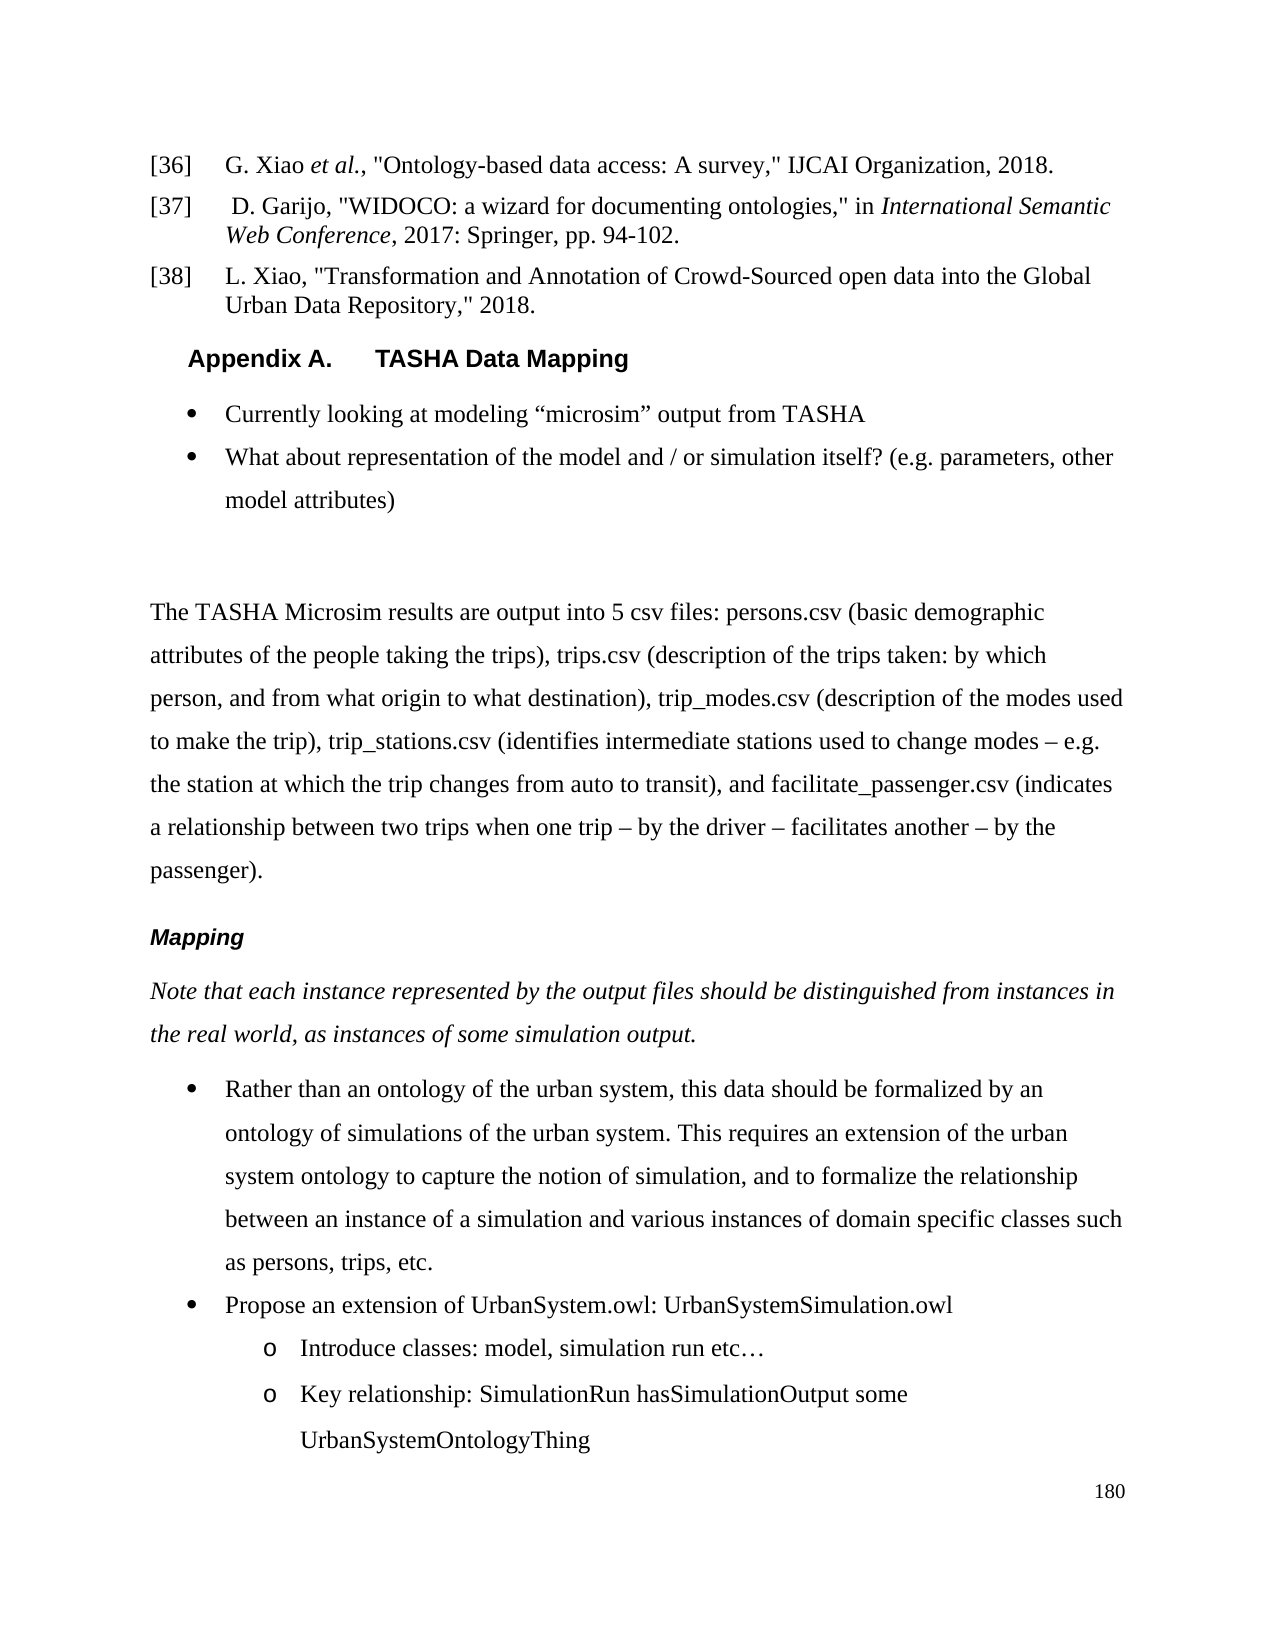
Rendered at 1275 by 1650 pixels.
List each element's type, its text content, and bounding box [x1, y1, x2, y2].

text [36] G. Xiao et al., "Ontology-based data access: A survey," IJCAI Organization, 2018. [150, 150, 1125, 179]
list Introduce classes: model, simulation run etc… [262, 1333, 1125, 1364]
subtitle Mapping [150, 924, 1125, 950]
text [38] L. Xiao, "Transformation and Annotation of Crowd-Sourced open data into the Global Urban Data Repository," 2018. [150, 261, 1125, 319]
text The TASHA Microsim results are output into 5 csv files: persons.csv (basic demographic attributes of the people taking the trips), trips.csv (description of the trips taken: by which person, and from what origin to what destination), trip_modes.csv (description of the modes used to make the trip), trip_stations.csv (identifies intermediate stations used to change modes – e.g. the station at which the trip changes from auto to transit), and facilitate_passenger.csv (indicates a relationship between two trips when one trip – by the driver – facilitates another – by the passenger). [150, 597, 1125, 884]
list Rather than an ontology of the urban system, this data should be formalized by an ontology of simulations of the urban system. This requires an extension of the urban system ontology to capture the notion of simulation, and to formalize the relationship between an instance of a simulation and various instances of domain specific classes such as persons, trips, etc. [187, 1074, 1125, 1276]
list Key relationship: SimulationRun hasSimulationOutput some UrbanSystemOntologyThing [262, 1379, 1125, 1453]
subtitle TASHA Data Mapping [187, 344, 1125, 372]
list Currently looking at modeling “microsim” output from TASHA [187, 399, 1125, 428]
text Note that each instance represented by the output files should be distinguished from instances in the real world, as instances of some simulation output. [150, 976, 1125, 1048]
list What about representation of the model and / or simulation itself? (e.g. parameters, other model attributes) [187, 442, 1125, 514]
list Propose an extension of UrbanSystem.owl: UrbanSystemSimulation.owl [187, 1290, 1125, 1319]
text [37] D. Garijo, "WIDOCO: a wizard for documenting ontologies," in International Semantic Web Conference, 2017: Springer, pp. 94-102. [150, 191, 1125, 249]
